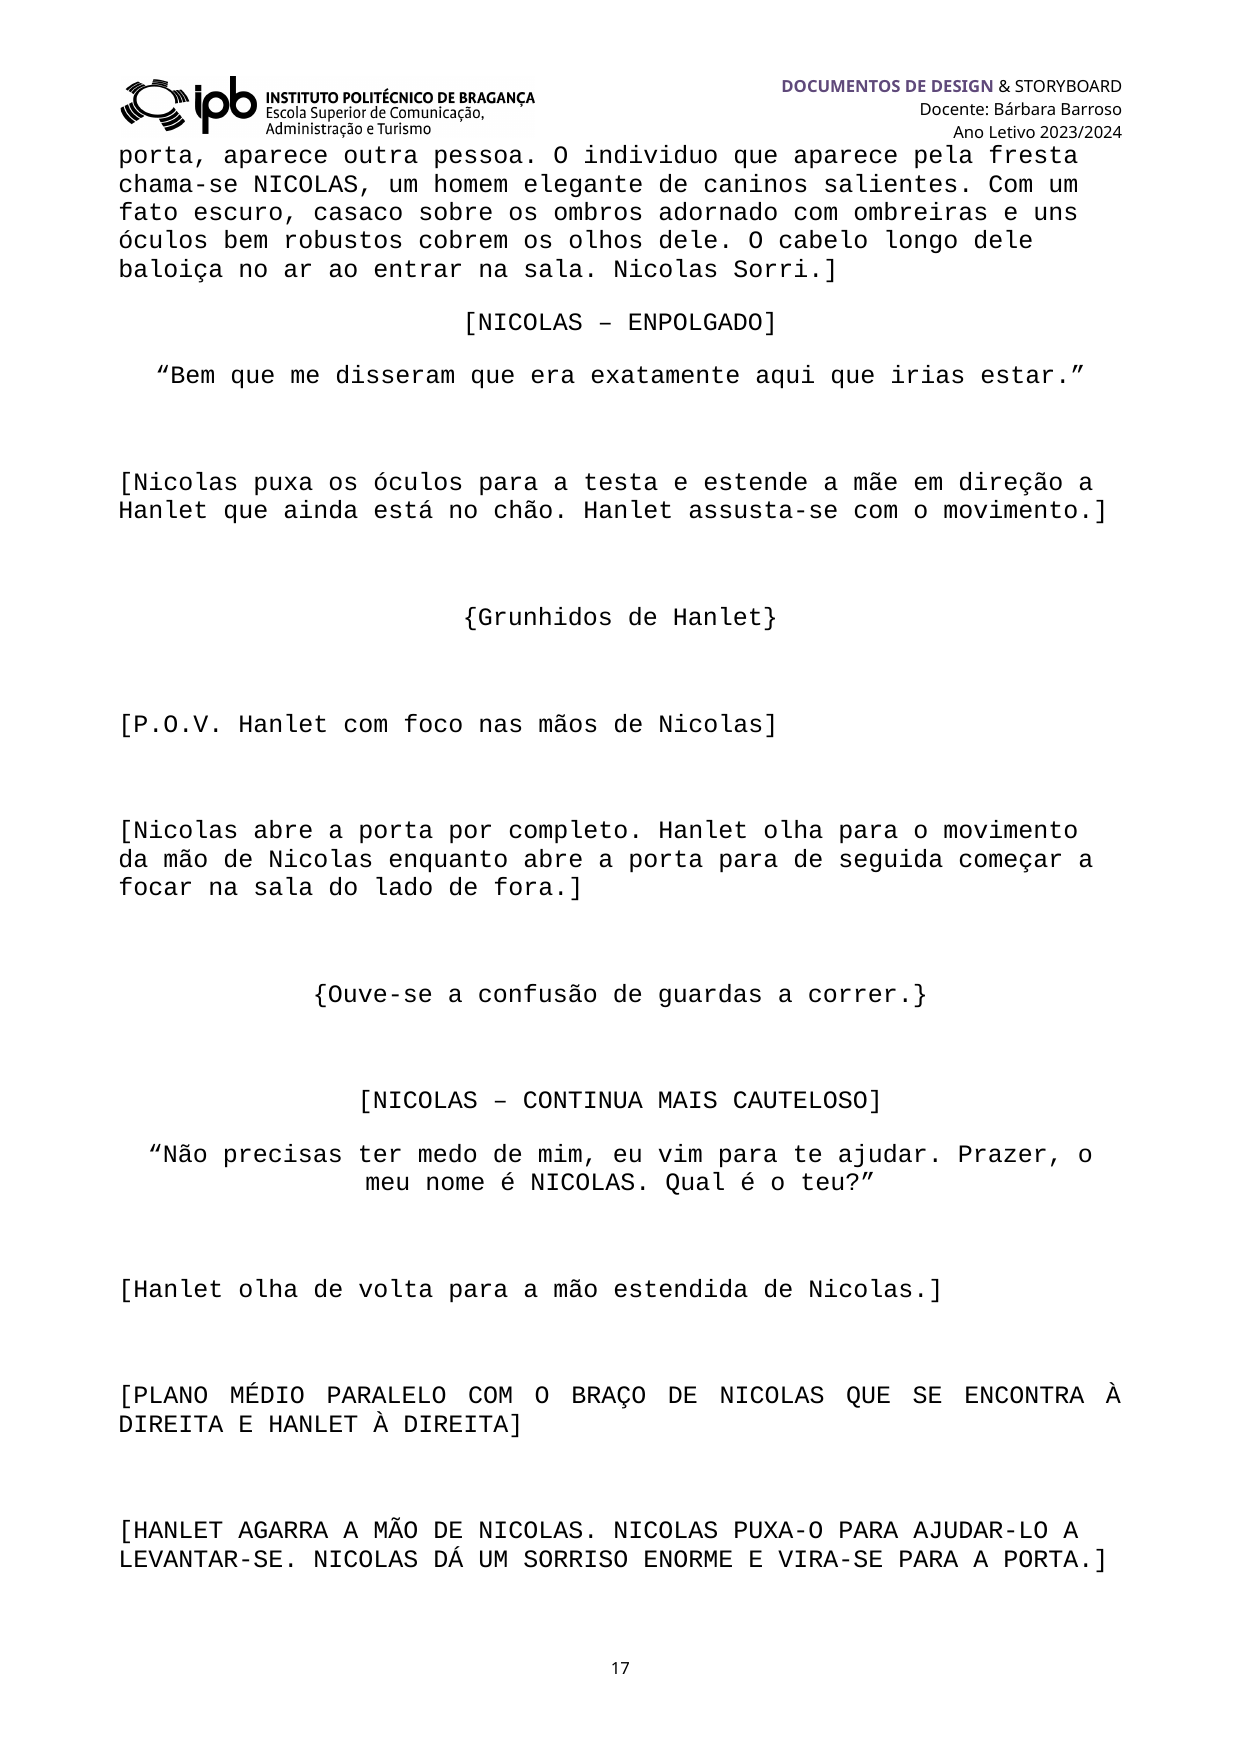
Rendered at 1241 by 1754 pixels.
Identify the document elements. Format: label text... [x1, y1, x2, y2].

text “Bem que me disseram que era exatamente aqui que irias estar.” [118, 363, 1122, 391]
text [Hanlet olha de volta para a mão estendida de Nicolas.] [118, 1276, 1122, 1305]
text “Não precisas ter medo de mim, eu vim para te ajudar. Prazer, o meu nome é NICOLAS. Qual é o teu?” [118, 1141, 1122, 1198]
text [PLANO MÉDIO PARALELO COM O BRAÇO DE NICOLAS QUE SE ENCONTRA À DIREITA E HANLET À DIREITA] [118, 1383, 1122, 1440]
text [P.O.V. Hanlet com foco nas mãos de Nicolas] [118, 711, 1122, 740]
text {Grunhidos de Hanlet} [118, 605, 1122, 633]
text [118, 143, 1122, 285]
text [HANLET AGARRA A MÃO DE NICOLAS. NICOLAS PUXA-O PARA AJUDAR-LO A LEVANTAR-SE. NICOLAS DÁ UM SORRISO ENORME E VIRA-SE PARA A PORTA.] [118, 1518, 1122, 1575]
text [NICOLAS – ENPOLGADO] [118, 310, 1122, 338]
text [NICOLAS – CONTINUA MAIS CAUTELOSO] [118, 1088, 1122, 1116]
text {Ouve-se a confusão de guardas a correr.} [118, 981, 1122, 1010]
picture [120, 76, 535, 138]
text [Nicolas abre a porta por completo. Hanlet olha para o movimento da mão de Nicolas enquanto abre a porta para de seguida começar a focar na sala do lado de fora.] [118, 818, 1122, 903]
text [Nicolas puxa os óculos para a testa e estende a mãe em direção a Hanlet que ainda está no chão. Hanlet assusta-se com o movimento.] [118, 470, 1122, 526]
